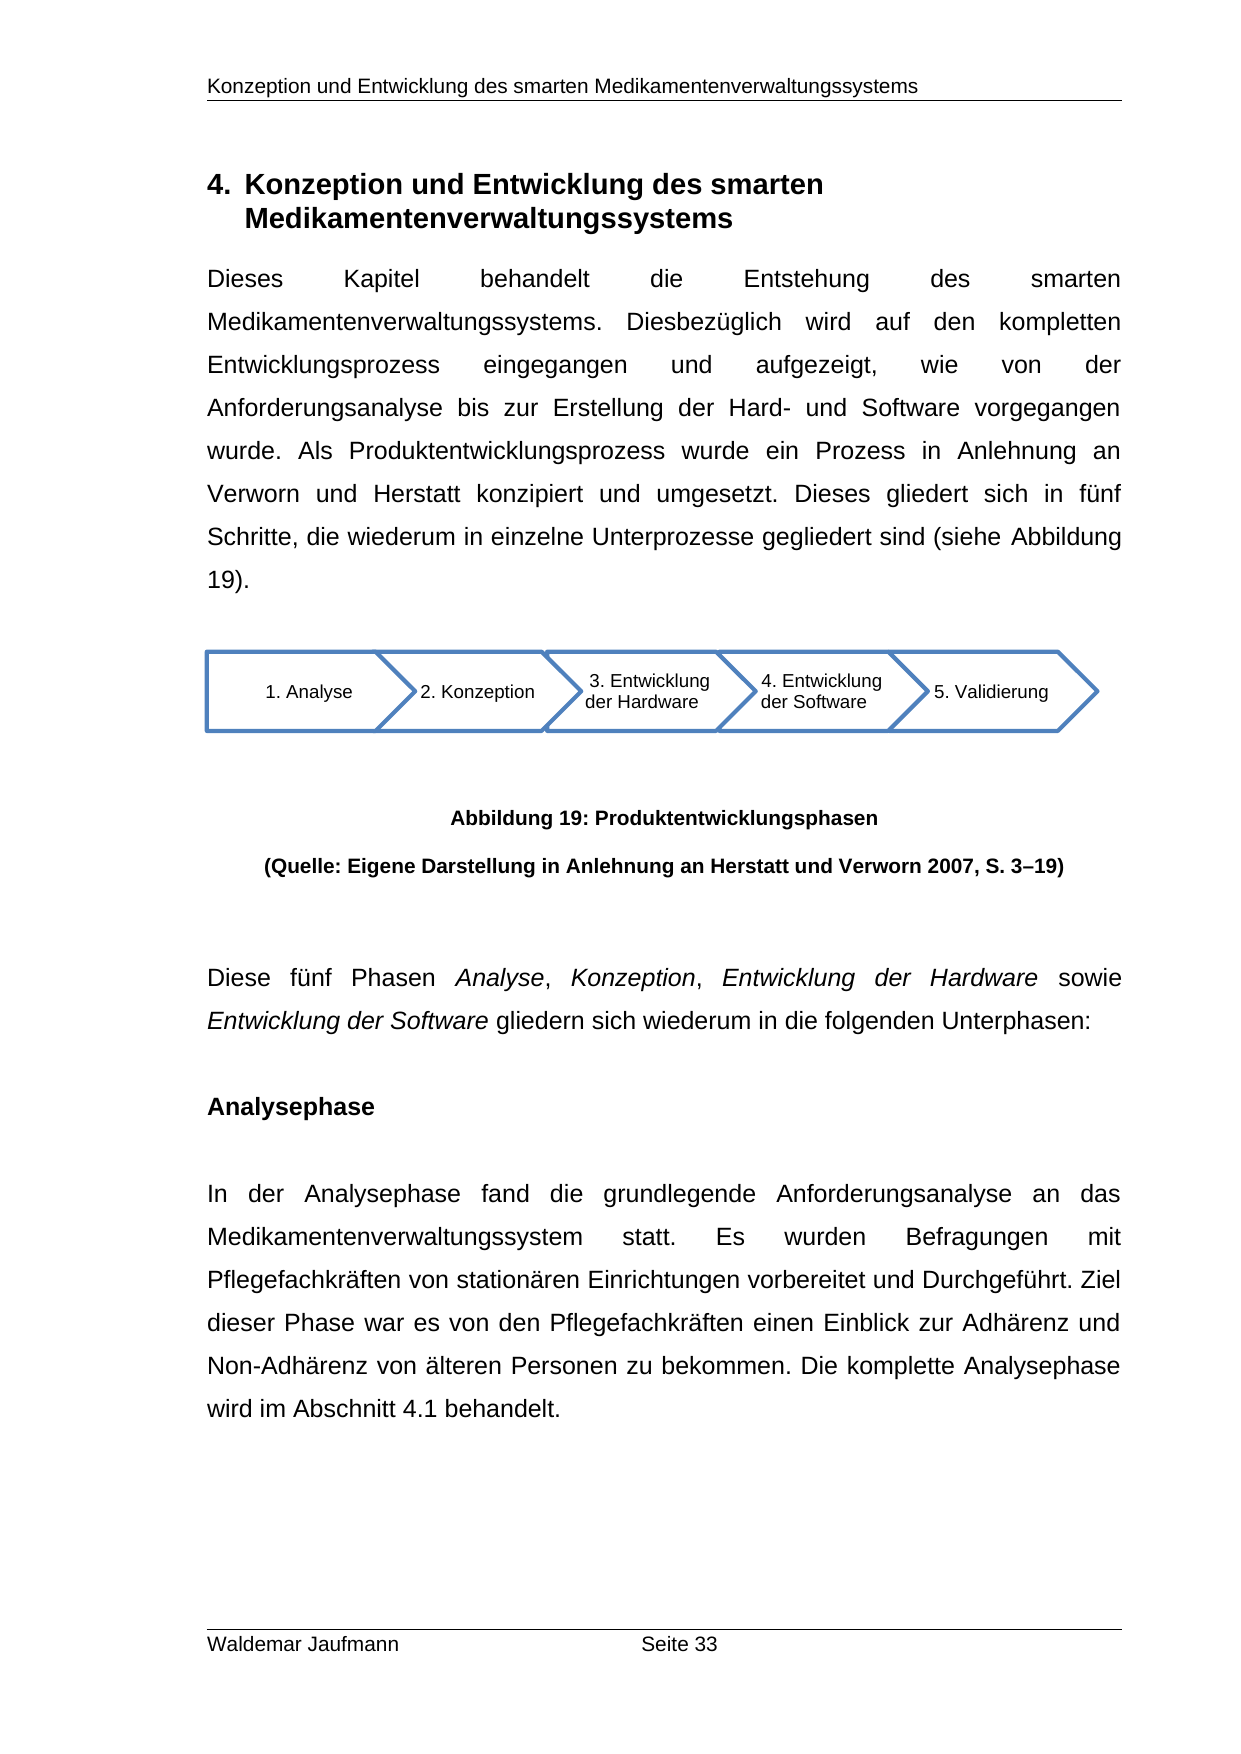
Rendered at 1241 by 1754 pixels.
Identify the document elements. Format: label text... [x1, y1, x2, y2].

text Diese fünf Phasen Analyse, Konzeption, Entwicklung der Hardware sowie Entwicklung der Software gliedern sich wiederum in die folgenden Unterphasen: [207, 963, 1122, 1035]
text In der Analysephase fand die grundlegende Anforderungsanalyse an das Medikamentenverwaltungssystem statt. Es wurden Befragungen mit Pflegefachkräften von stationären Einrichtungen vorbereitet und Durchgeführt. Ziel dieser Phase war es von den Pflegefachkräften einen Einblick zur Adhärenz und Non-Adhärenz von älteren Personen zu bekommen. Die komplette Analysephase wird im Abschnitt 4.1 behandelt. [207, 1179, 1122, 1423]
subtitle Konzeption und Entwicklung des smarten Medikamentenverwaltungssystems [207, 168, 1122, 235]
text Dieses Kapitel behandelt die Entstehung des smarten Medikamentenverwaltungssystems. Diesbezüglich wird auf den kompletten Entwicklungsprozess eingegangen und aufgezeigt, wie von der Anforderungsanalyse bis zur Erstellung der Hard- und Software vorgegangen wurde. Als Produktentwicklungsprozess wurde ein Prozess in Anlehnung an Verworn und Herstatt konzipiert und umgesetzt. Dieses gliedert sich in fünf Schritte, die wiederum in einzelne Unterprozesse gegliedert sind (siehe Abbildung 19). [207, 263, 1122, 594]
text Analysephase [207, 1092, 1122, 1121]
